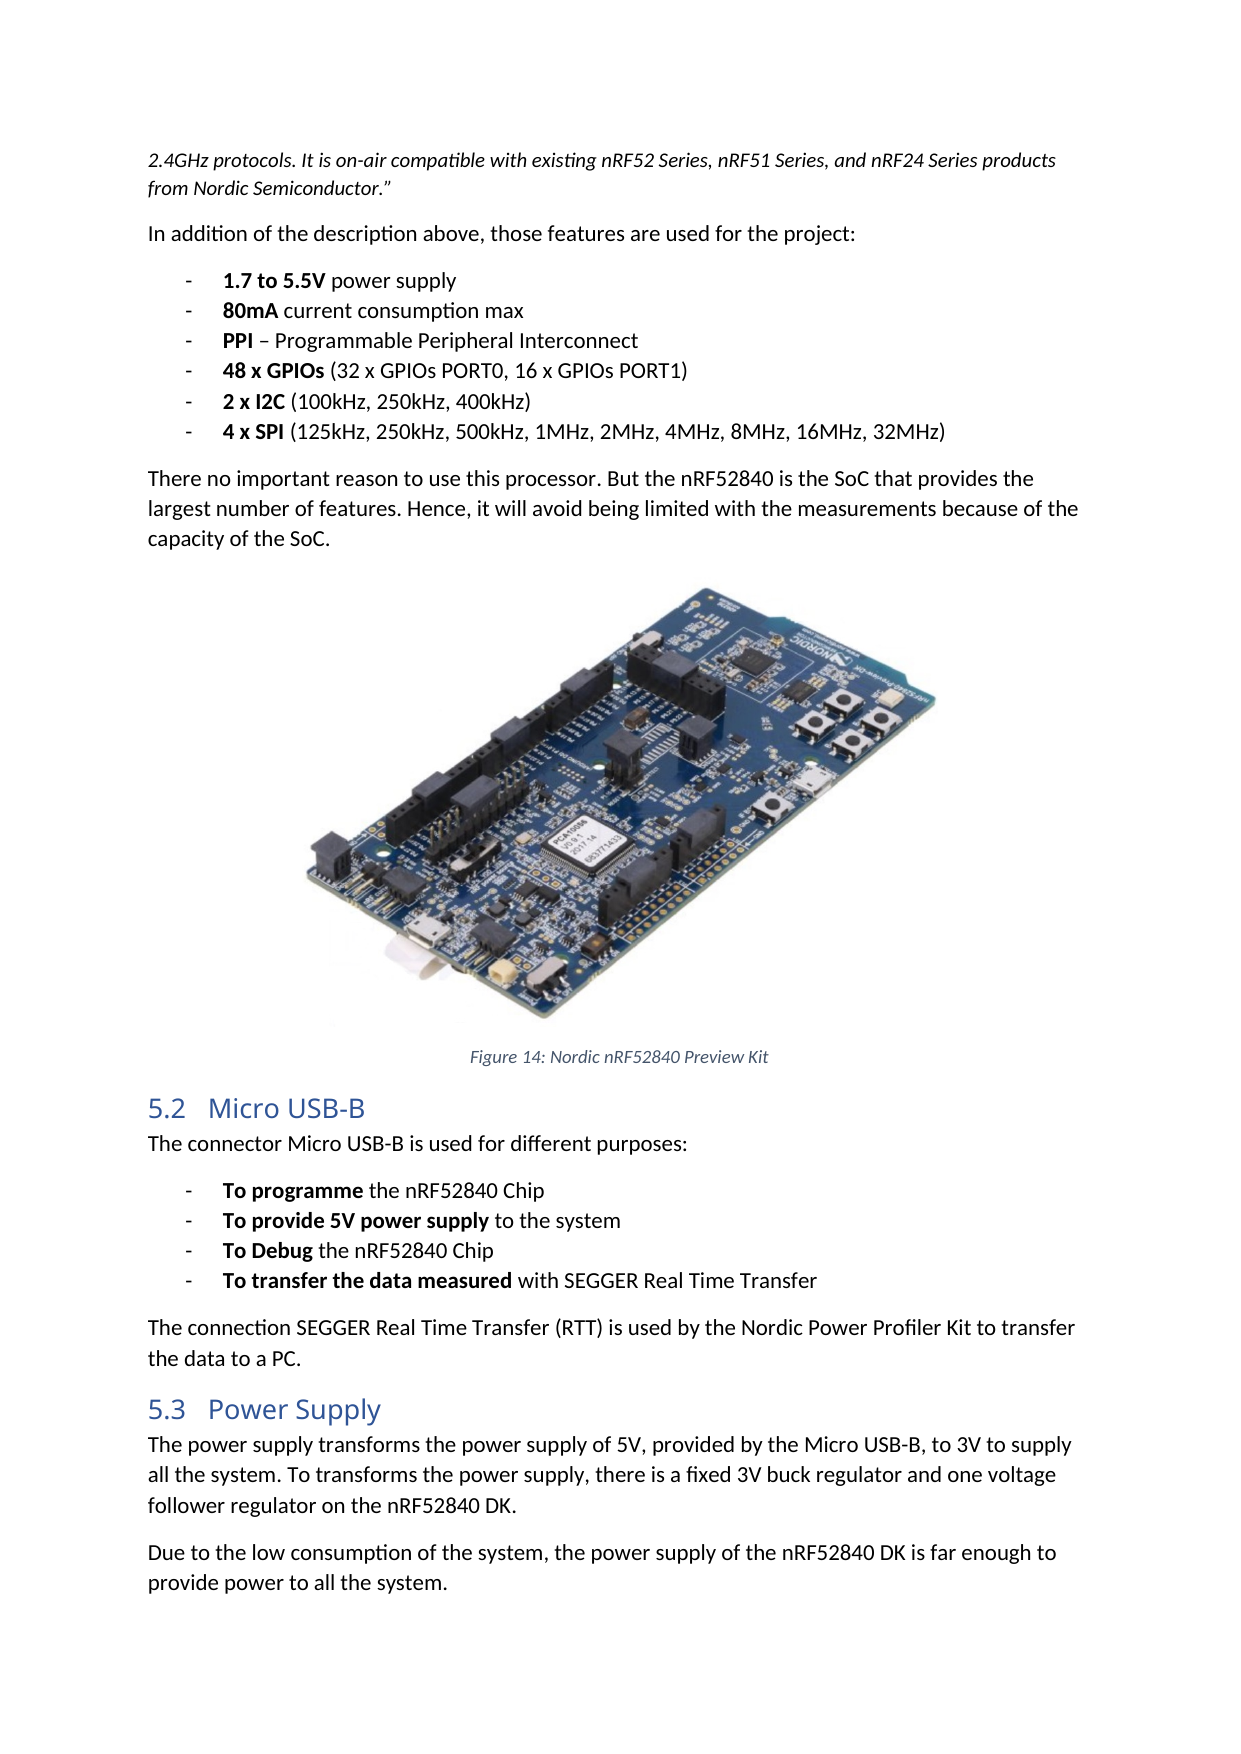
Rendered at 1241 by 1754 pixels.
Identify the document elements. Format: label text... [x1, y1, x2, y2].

list PPI – Programmable Peripheral Interconnect [185, 326, 1093, 354]
text In addition of the description above, those features are used for the project: [148, 219, 1093, 247]
picture [301, 571, 939, 1027]
list To programme the nRF52840 Chip [185, 1176, 1093, 1204]
text The connection SEGGER Real Time Transfer (RTT) is used by the Nordic Power Profiler Kit to transfer the data to a PC. [148, 1313, 1093, 1372]
list 2 x I2C (100kHz, 250kHz, 400kHz) [185, 387, 1093, 415]
text The connector Micro USB-B is used for different purposes: [148, 1129, 1093, 1157]
text Figure 14: Nordic nRF52840 Preview Kit [148, 1046, 1093, 1068]
text The power supply transforms the power supply of 5V, provided by the Micro USB-B, to 3V to supply all the system. To transforms the power supply, there is a fixed 3V buck regulator and one voltage follower regulator on the nRF52840 DK. [148, 1430, 1093, 1519]
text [148, 148, 1093, 200]
subtitle Power Supply [148, 1391, 1093, 1427]
list To transfer the data measured with SEGGER Real Time Transfer [185, 1267, 1093, 1295]
list 80mA current consumption max [185, 296, 1093, 324]
text Due to the low consumption of the system, the power supply of the nRF52840 DK is far enough to provide power to all the system. [148, 1538, 1093, 1596]
subtitle Micro USB-B [148, 1089, 1093, 1126]
list 4 x SPI (125kHz, 250kHz, 500kHz, 1MHz, 2MHz, 4MHz, 8MHz, 16MHz, 32MHz) [185, 417, 1093, 445]
list To provide 5V power supply to the system [185, 1206, 1093, 1234]
list 1.7 to 5.5V power supply [185, 266, 1093, 294]
list To Debug the nRF52840 Chip [185, 1236, 1093, 1264]
list 48 x GPIOs (32 x GPIOs PORT0, 16 x GPIOs PORT1) [185, 357, 1093, 384]
text There no important reason to use this processor. But the nRF52840 is the SoC that provides the largest number of features. Hence, it will avoid being limited with the measurements because of the capacity of the SoC. [148, 464, 1093, 552]
